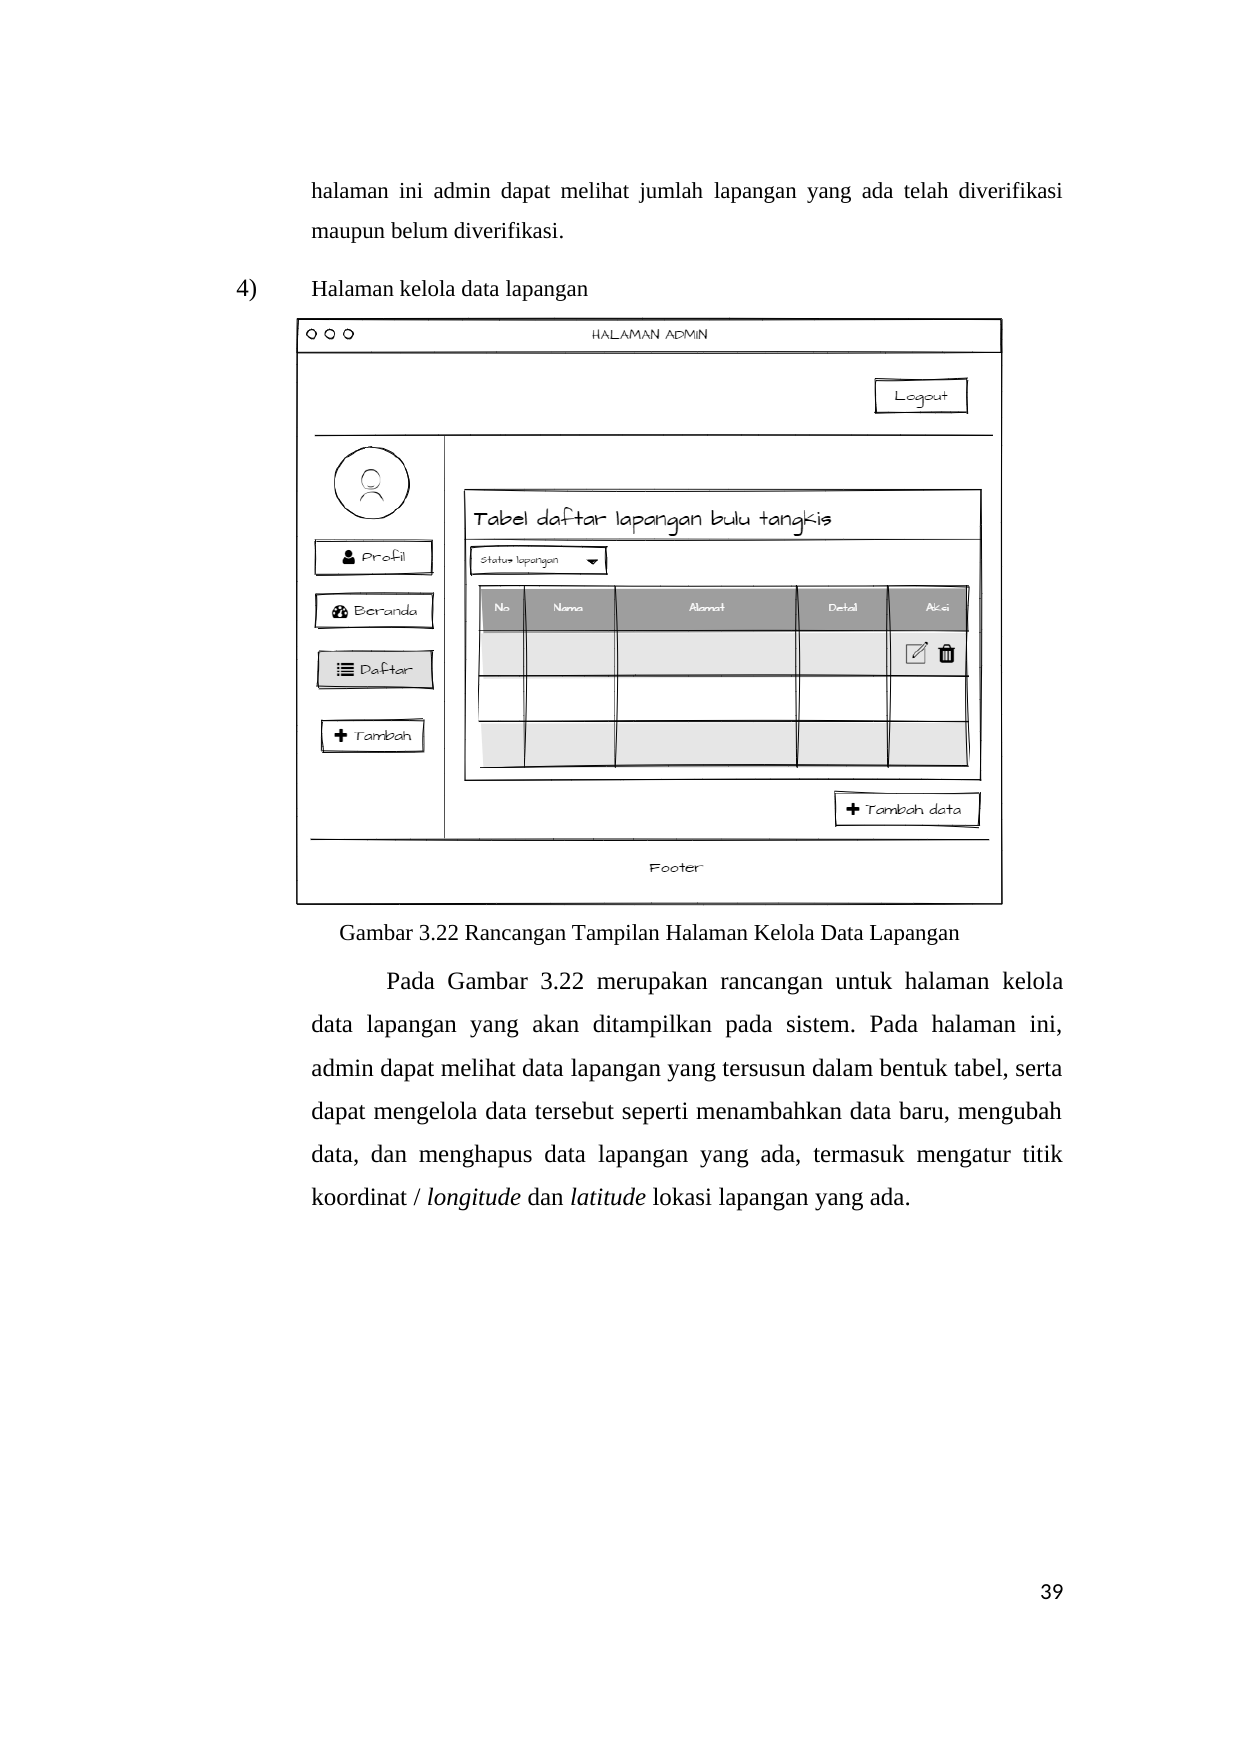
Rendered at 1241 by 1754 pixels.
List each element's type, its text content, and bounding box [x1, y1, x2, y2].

text Pada Gambar 3.22 merupakan rancangan untuk halaman kelola data lapangan yang akan ditampilkan pada sistem. Pada halaman ini, admin dapat melihat data lapangan yang tersusun dalam bentuk tabel, serta dapat mengelola data tersebut seperti menambahkan data baru, mengubah data, dan menghapus data lapangan yang ada, termasuk mengatur titik koordinat / longitude dan latitude lokasi lapangan yang ada. [311, 966, 1063, 1211]
picture [294, 316, 1005, 906]
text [311, 177, 1063, 243]
list Halaman kelola data lapangan [236, 273, 1063, 302]
text Gambar 3.22 Rancangan Tampilan Halaman Kelola Data Lapangan [236, 919, 1063, 946]
